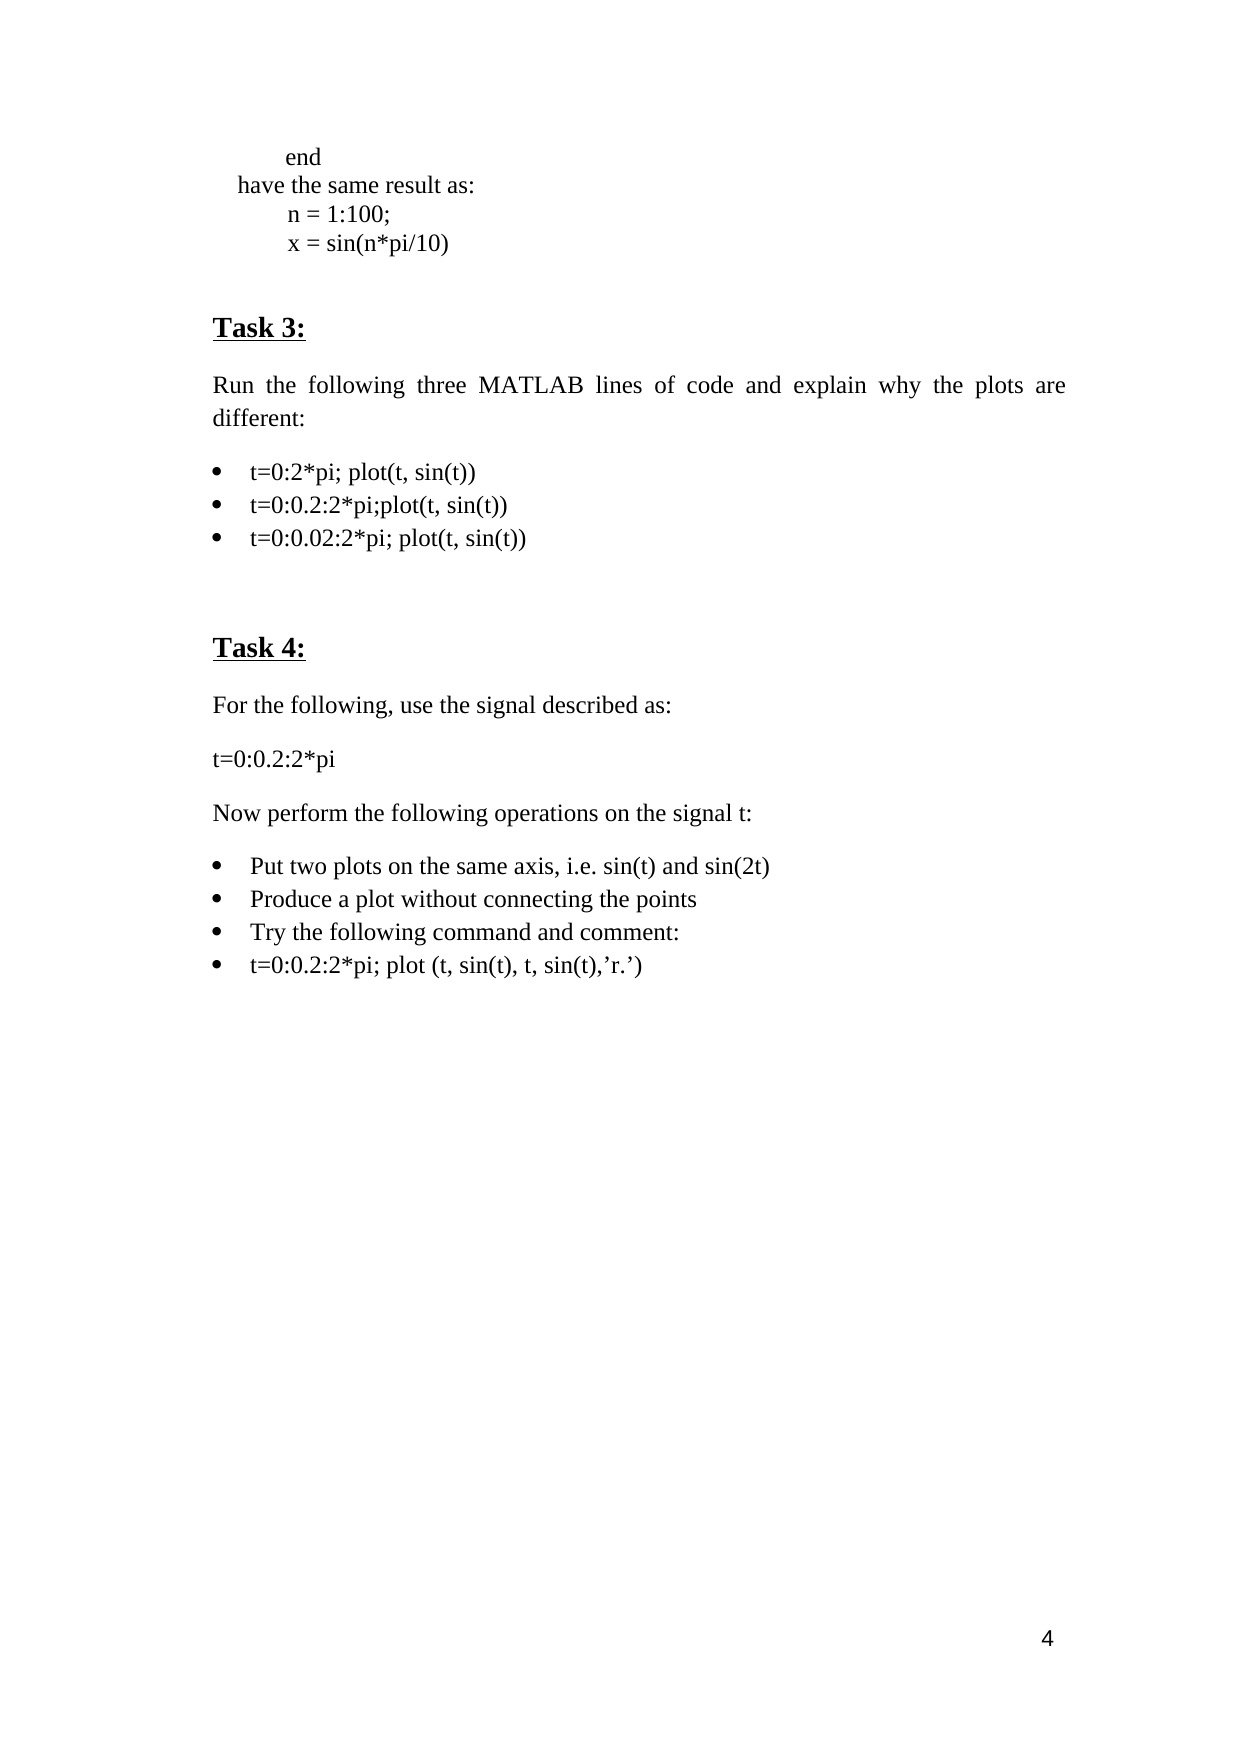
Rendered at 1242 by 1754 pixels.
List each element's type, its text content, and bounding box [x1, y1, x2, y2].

list Try the following command and comment: [212, 917, 1067, 946]
list t=0:2*pi; plot(t, sin(t)) [212, 457, 1067, 486]
text Run the following three MATLAB lines of code and explain why the plots are different: [212, 370, 1067, 432]
text end [284, 142, 1067, 170]
text Task 4: [212, 631, 1067, 664]
text Now perform the following operations on the signal t: [212, 798, 1067, 826]
text n = 1:100; [250, 199, 1067, 228]
text x = sin(n*pi/10) [287, 228, 1067, 257]
list Put two plots on the same axis, i.e. sin(t) and sin(2t) [212, 851, 1067, 880]
list t=0:0.2:2*pi [212, 744, 1067, 772]
list t=0:0.02:2*pi; plot(t, sin(t)) [212, 523, 1067, 552]
list t=0:0.2:2*pi;plot(t, sin(t)) [212, 490, 1067, 518]
list t=0:0.2:2*pi; plot (t, sin(t), t, sin(t),’r.’) [212, 951, 1067, 979]
text Task 3: [212, 311, 1067, 344]
text For the following, use the signal described as: [212, 690, 1067, 719]
text have the same result as: [212, 170, 1067, 199]
list Produce a plot without connecting the points [212, 884, 1067, 913]
